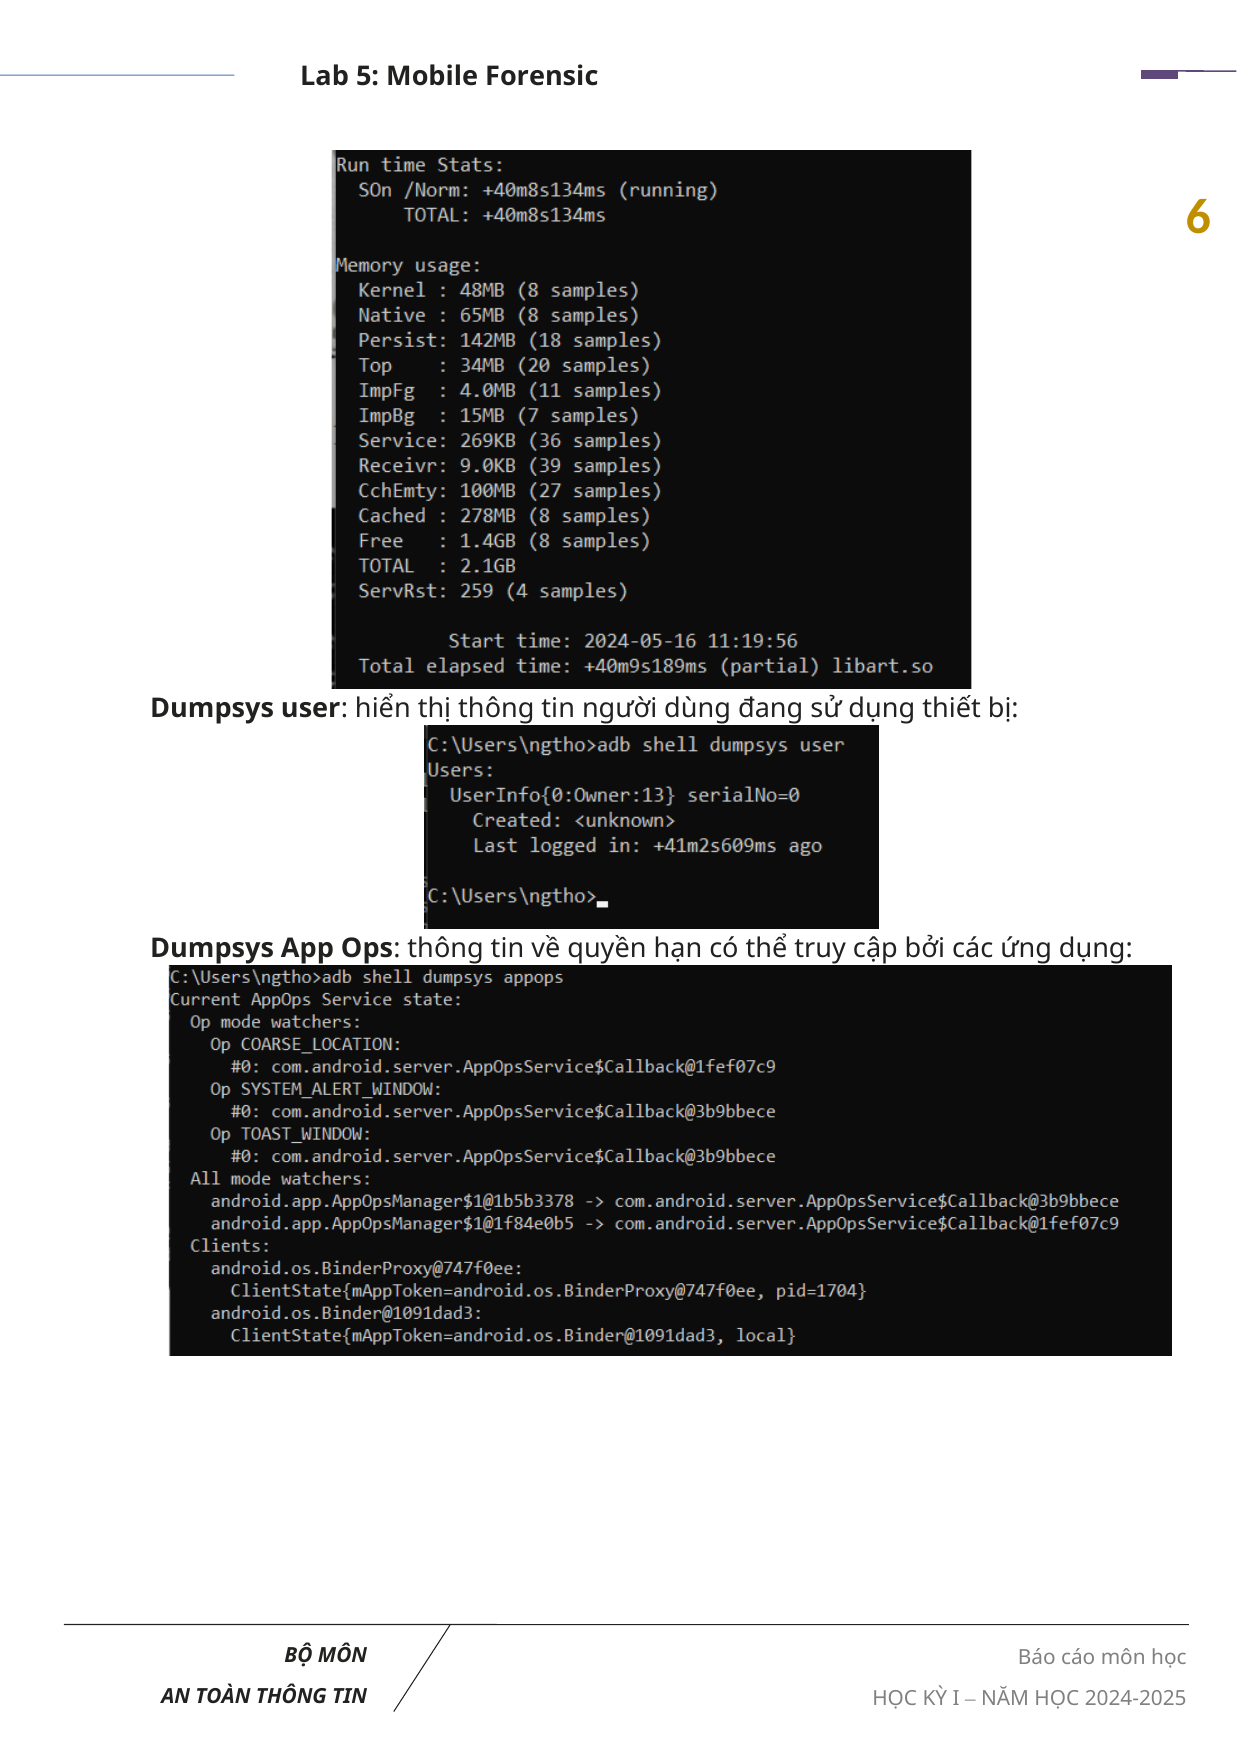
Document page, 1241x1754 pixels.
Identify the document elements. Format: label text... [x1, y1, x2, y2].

text Dumpsys App Ops: thông tin về quyền hạn có thể truy cập bởi các ứng dụng: [150, 928, 1153, 965]
text Dumpsys user: hiển thị thông tin người dùng đang sử dụng thiết bị: [150, 689, 1153, 726]
